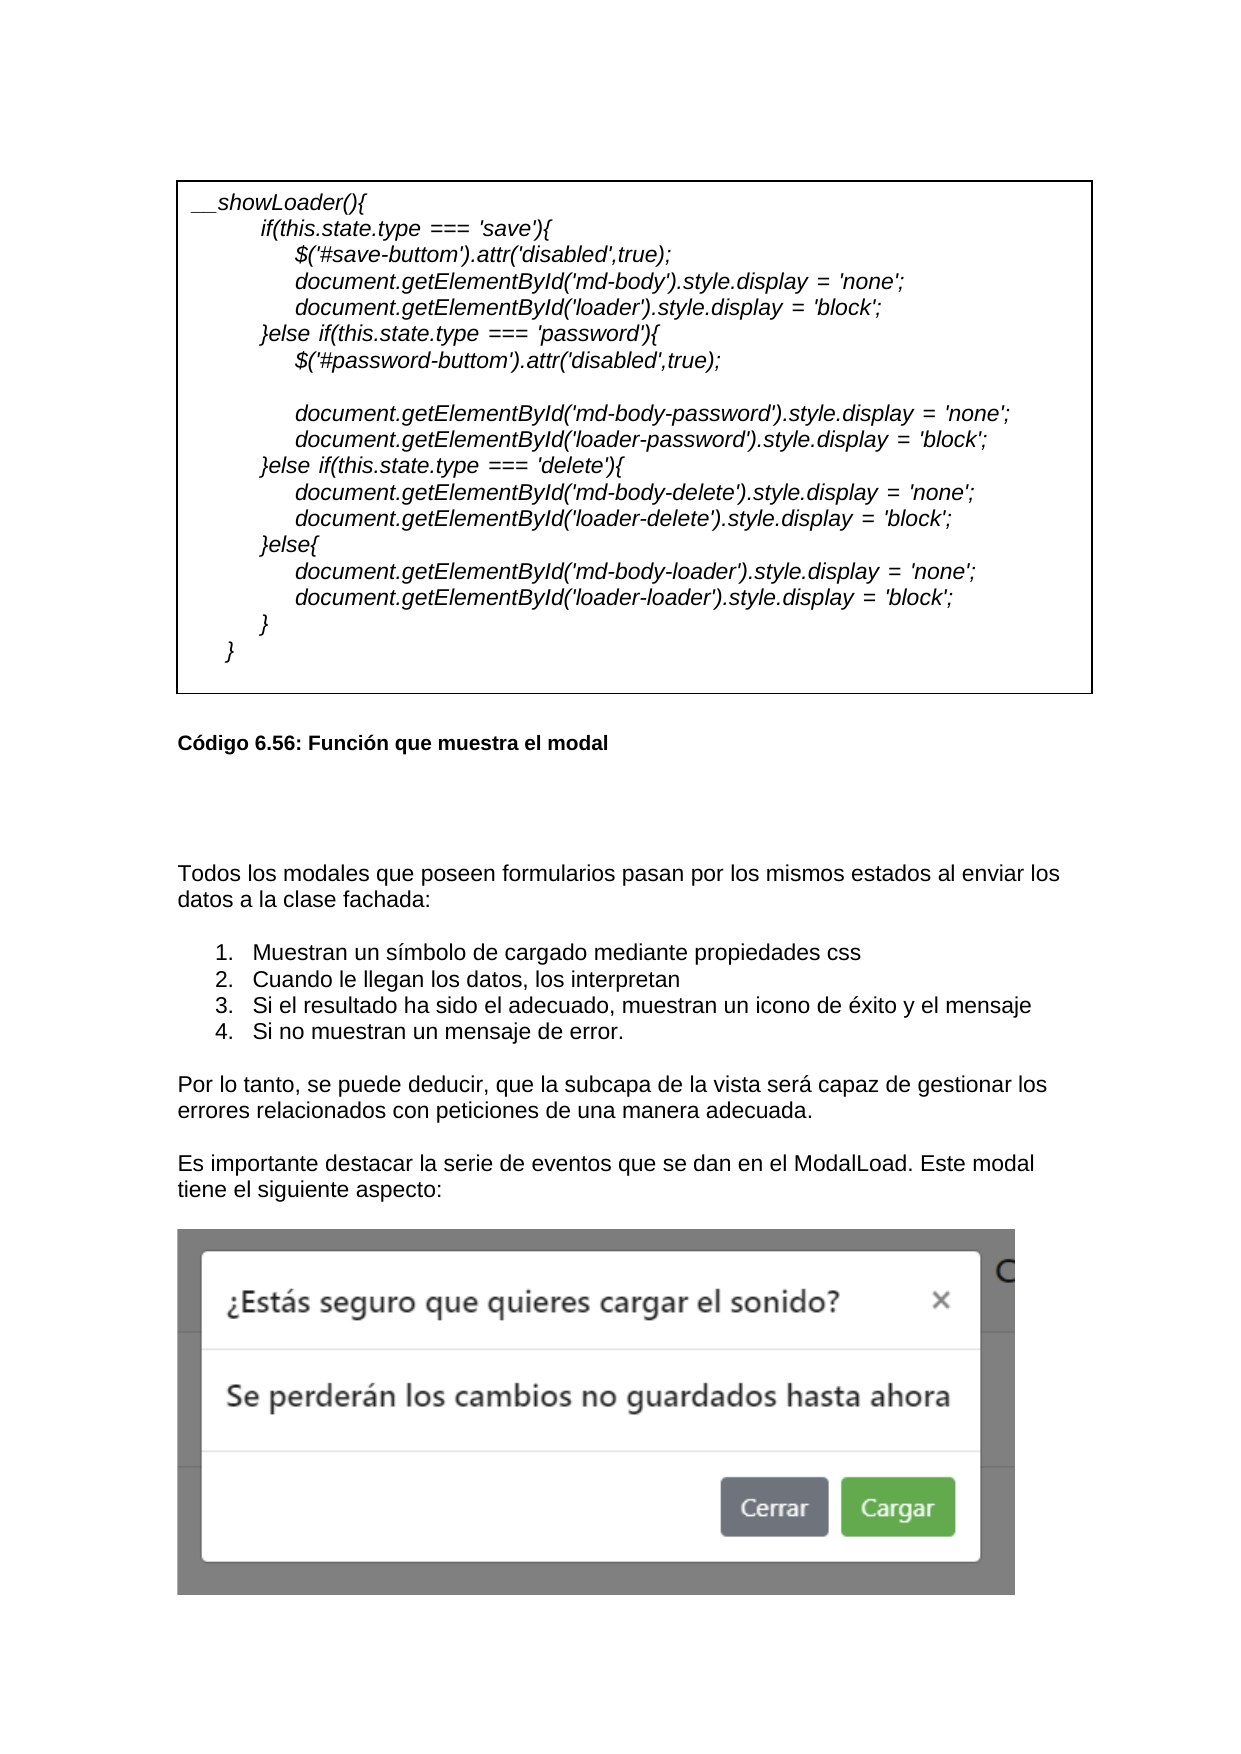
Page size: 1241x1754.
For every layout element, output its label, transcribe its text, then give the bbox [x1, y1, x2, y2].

list Muestran un símbolo de cargado mediante propiedades css [215, 939, 1063, 966]
list Si el resultado ha sido el adecuado, muestran un icono de éxito y el mensaje [215, 992, 1063, 1018]
picture [177, 1229, 1015, 1595]
list Si no muestran un mensaje de error. [215, 1018, 1063, 1044]
list Cuando le llegan los datos, los interpretan [215, 966, 1063, 992]
text Por lo tanto, se puede deducir, que la subcapa de la vista será capaz de gestionar los errores relacionados con peticiones de una manera adecuada. [177, 1071, 1063, 1124]
text Es importante destacar la serie de eventos que se dan en el ModalLoad. Este modal tiene el siguiente aspecto: [177, 1150, 1063, 1203]
text Todos los modales que poseen formularios pasan por los mismos estados al enviar los datos a la clase fachada: [177, 860, 1063, 913]
text Código 6.56: Función que muestra el modal [177, 731, 1063, 755]
